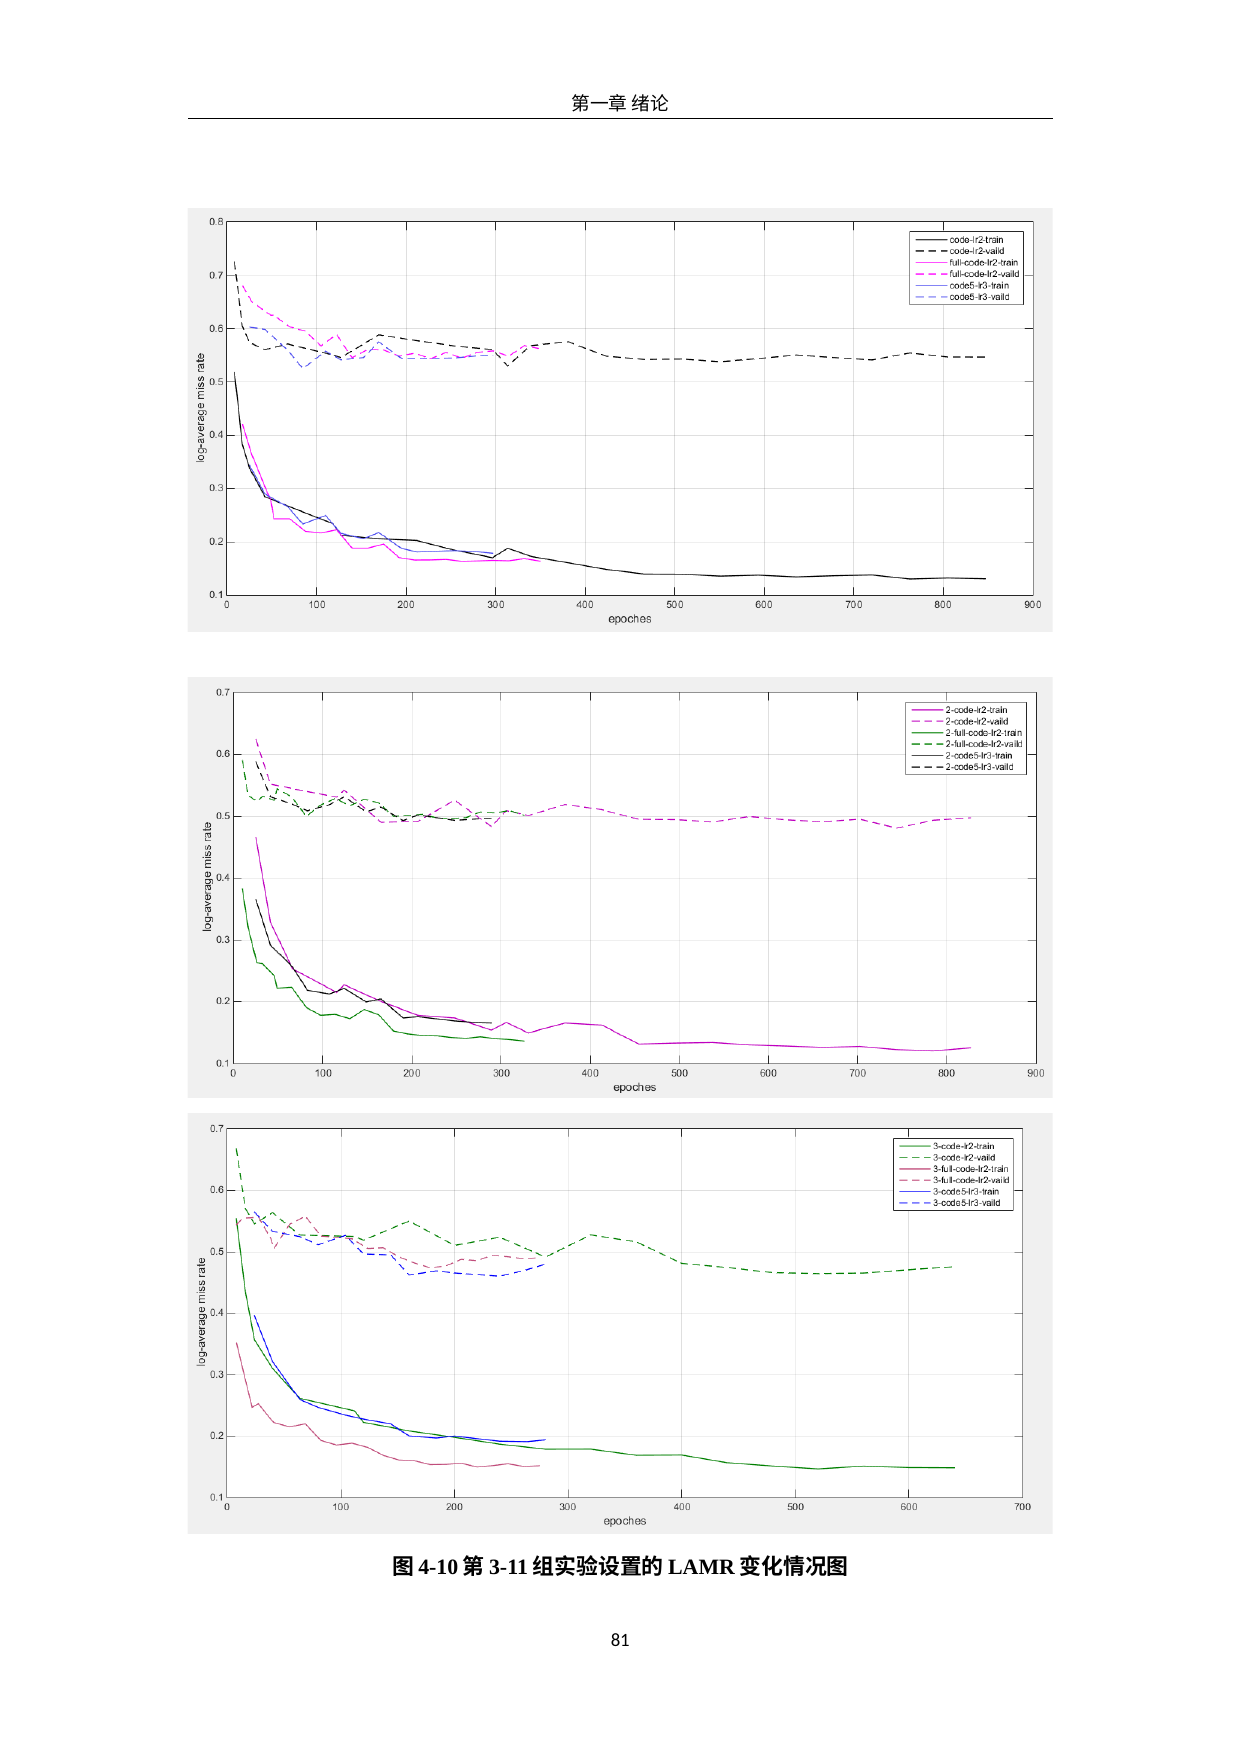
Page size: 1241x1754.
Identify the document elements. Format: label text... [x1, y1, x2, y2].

picture [187, 677, 1053, 1098]
picture [187, 1113, 1053, 1534]
text 图4-10第3-11组实验设置的LAMR变化情况图 [187, 1549, 1053, 1581]
picture [187, 208, 1053, 632]
